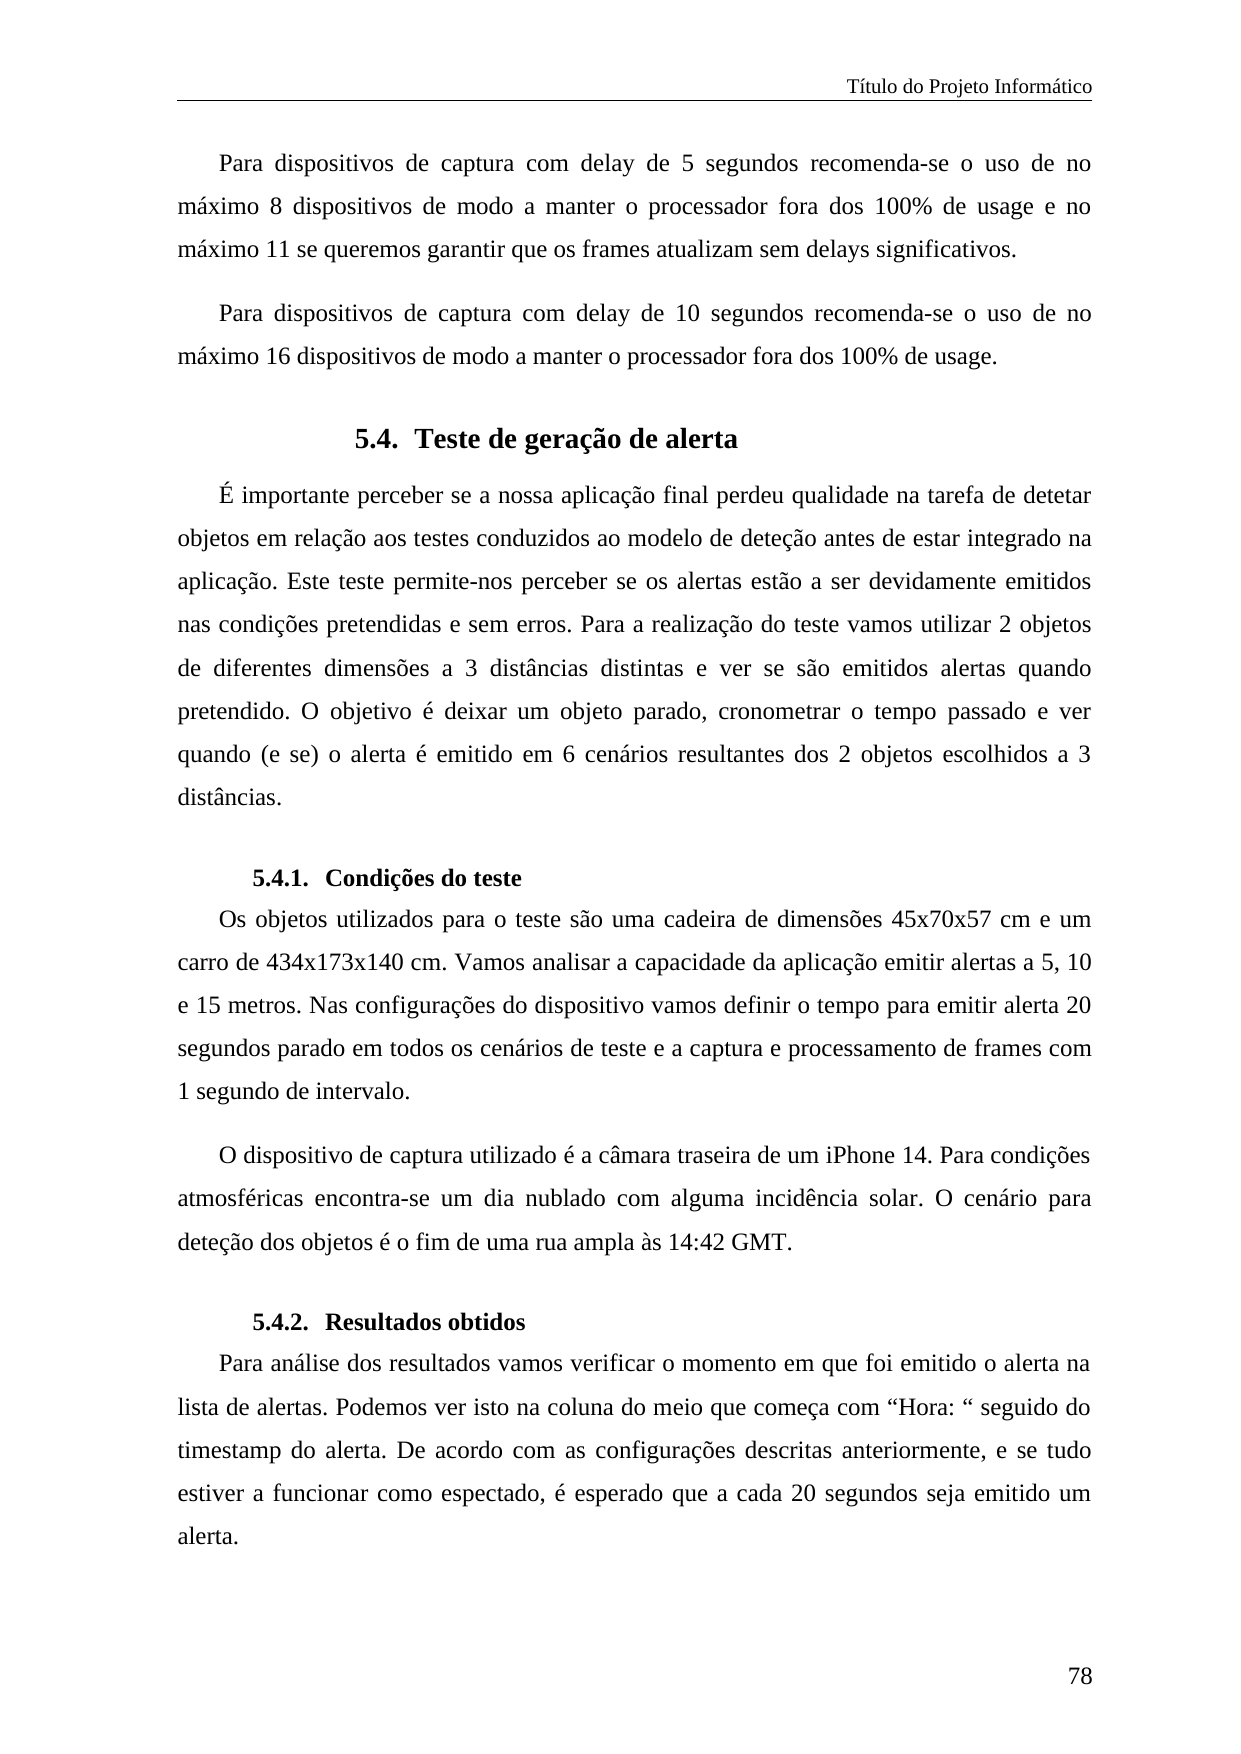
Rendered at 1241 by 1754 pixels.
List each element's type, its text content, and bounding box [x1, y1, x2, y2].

subtitle Teste de geração de alerta [354, 422, 1092, 455]
text É importante perceber se a nossa aplicação final perdeu qualidade na tarefa de detetar objetos em relação aos testes conduzidos ao modelo de deteção antes de estar integrado na aplicação. Este teste permite-nos perceber se os alertas estão a ser devidamente emitidos nas condições pretendidas e sem erros. Para a realização do teste vamos utilizar 2 objetos de diferentes dimensões a 3 distâncias distintas e ver se são emitidos alertas quando pretendido. O objetivo é deixar um objeto parado, cronometrar o tempo passado e ver quando (e se) o alerta é emitido em 6 cenários resultantes dos 2 objetos escolhidos a 3 distâncias. [177, 480, 1092, 811]
text Os objetos utilizados para o teste são uma cadeira de dimensões 45x70x57 cm e um carro de 434x173x140 cm. Vamos analisar a capacidade da aplicação emitir alertas a 5, 10 e 15 metros. Nas configurações do dispositivo vamos definir o tempo para emitir alerta 20 segundos parado em todos os cenários de teste e a captura e processamento de frames com 1 segundo de intervalo. [177, 904, 1092, 1105]
text Para dispositivos de captura com delay de 5 segundos recomenda-se o uso de no máximo 8 dispositivos de modo a manter o processador fora dos 100% de usage e no máximo 11 se queremos garantir que os frames atualizam sem delays significativos. [177, 148, 1092, 263]
subtitle Resultados obtidos [252, 1307, 1092, 1336]
text O dispositivo de captura utilizado é a câmara traseira de um iPhone 14. Para condições atmosféricas encontra-se um dia nublado com alguma incidência solar. O cenário para deteção dos objetos é o fim de uma rua ampla às 14:42 GMT. [177, 1140, 1092, 1255]
text Para dispositivos de captura com delay de 10 segundos recomenda-se o uso de no máximo 16 dispositivos de modo a manter o processador fora dos 100% de usage. [177, 298, 1092, 370]
subtitle Condições do teste [252, 863, 1092, 891]
text Para análise dos resultados vamos verificar o momento em que foi emitido o alerta na lista de alertas. Podemos ver isto na coluna do meio que começa com “Hora: “ seguido do timestamp do alerta. De acordo com as configurações descritas anteriormente, e se tudo estiver a funcionar como espectado, é esperado que a cada 20 segundos seja emitido um alerta. [177, 1348, 1092, 1550]
